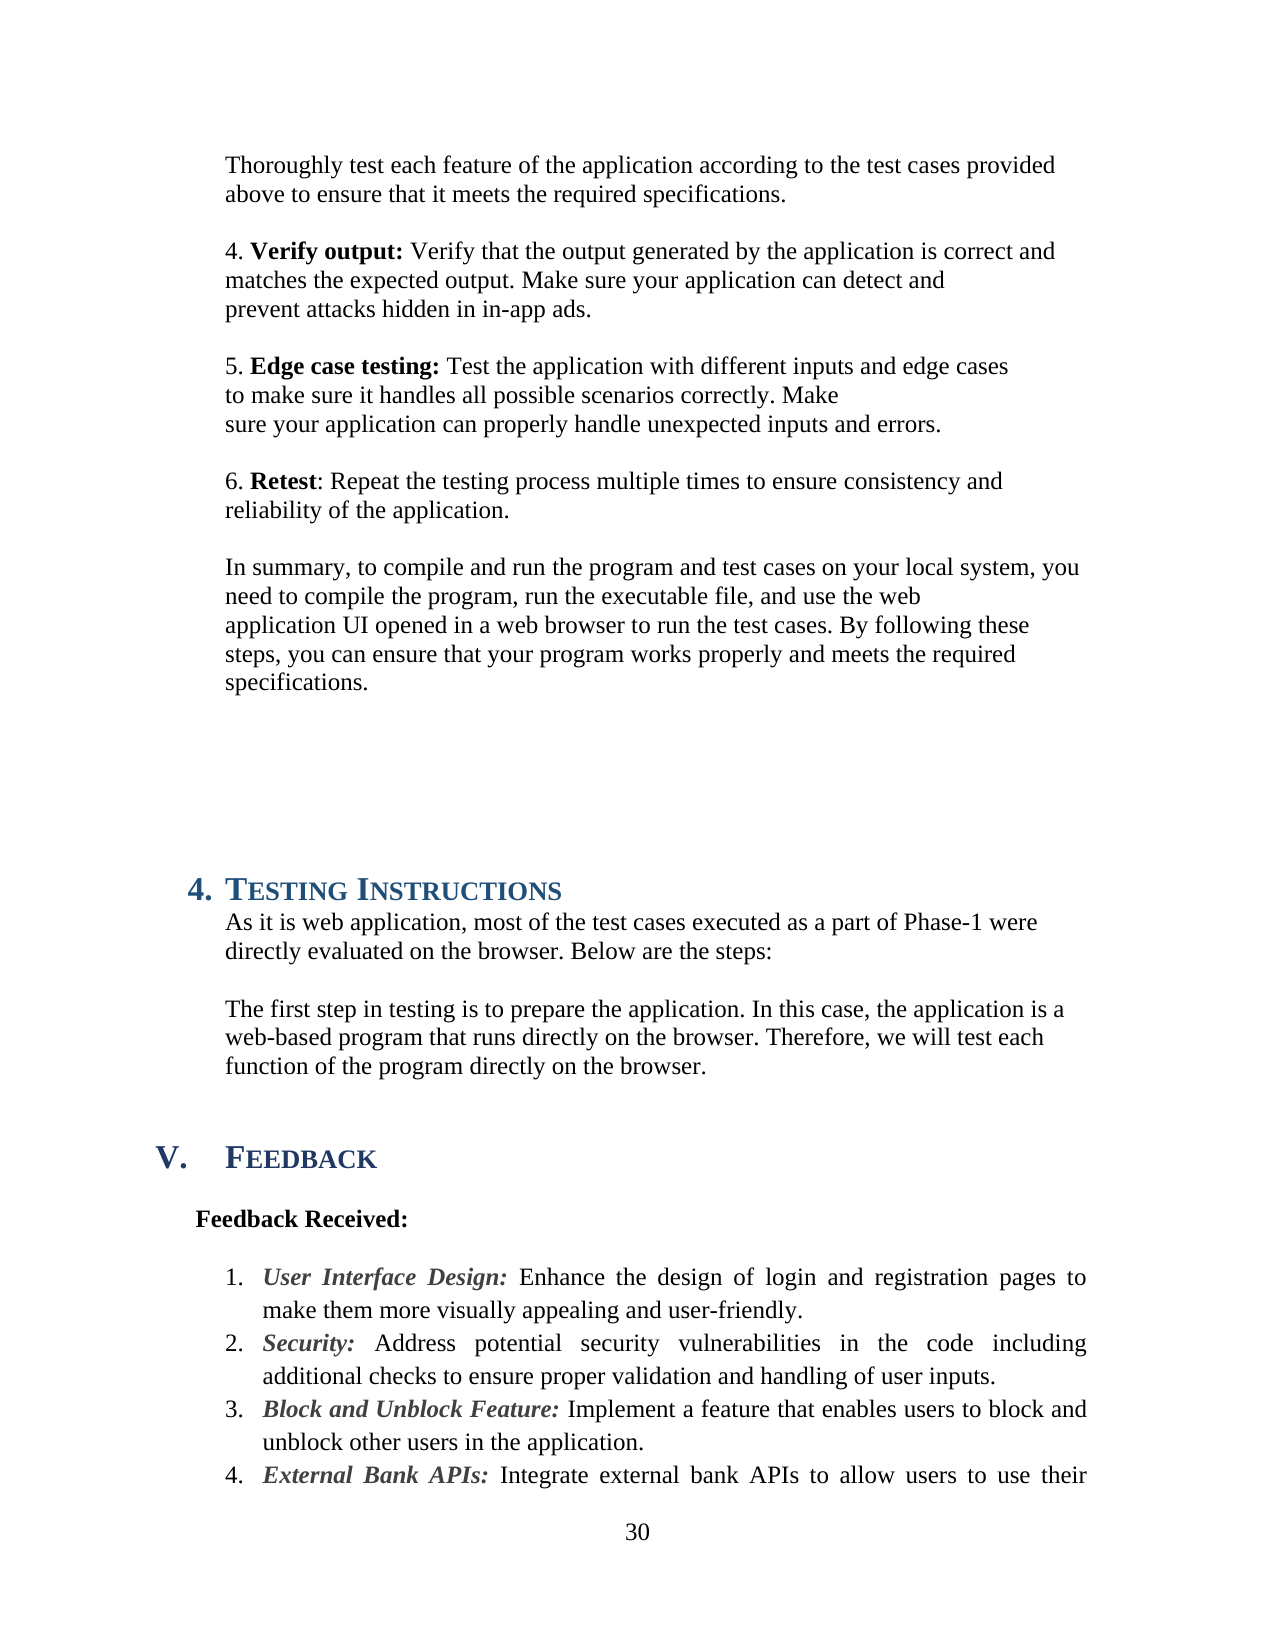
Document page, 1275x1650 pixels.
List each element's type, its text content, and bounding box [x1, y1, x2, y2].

text The first step in testing is to prepare the application. In this case, the application is a web-based program that runs directly on the browser. Therefore, we will test each function of the program directly on the browser. [225, 994, 1087, 1080]
list User Interface Design: Enhance the design of login and registration pages to make them more visually appealing and user-friendly. [225, 1262, 1087, 1324]
list Security: Address potential security vulnerabilities in the code including additional checks to ensure proper validation and handling of user inputs. [225, 1328, 1087, 1390]
subtitle Feedback [187, 1137, 1087, 1176]
subtitle Testing Instructions [187, 869, 1087, 907]
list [225, 150, 1087, 696]
text As it is web application, most of the test cases executed as a part of Phase-1 were directly evaluated on the browser. Below are the steps: [225, 907, 1087, 965]
list Block and Unblock Feature: Implement a feature that enables users to block and unblock other users in the application. [225, 1394, 1087, 1456]
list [225, 1460, 1087, 1489]
text Feedback Received: [195, 1204, 1087, 1233]
